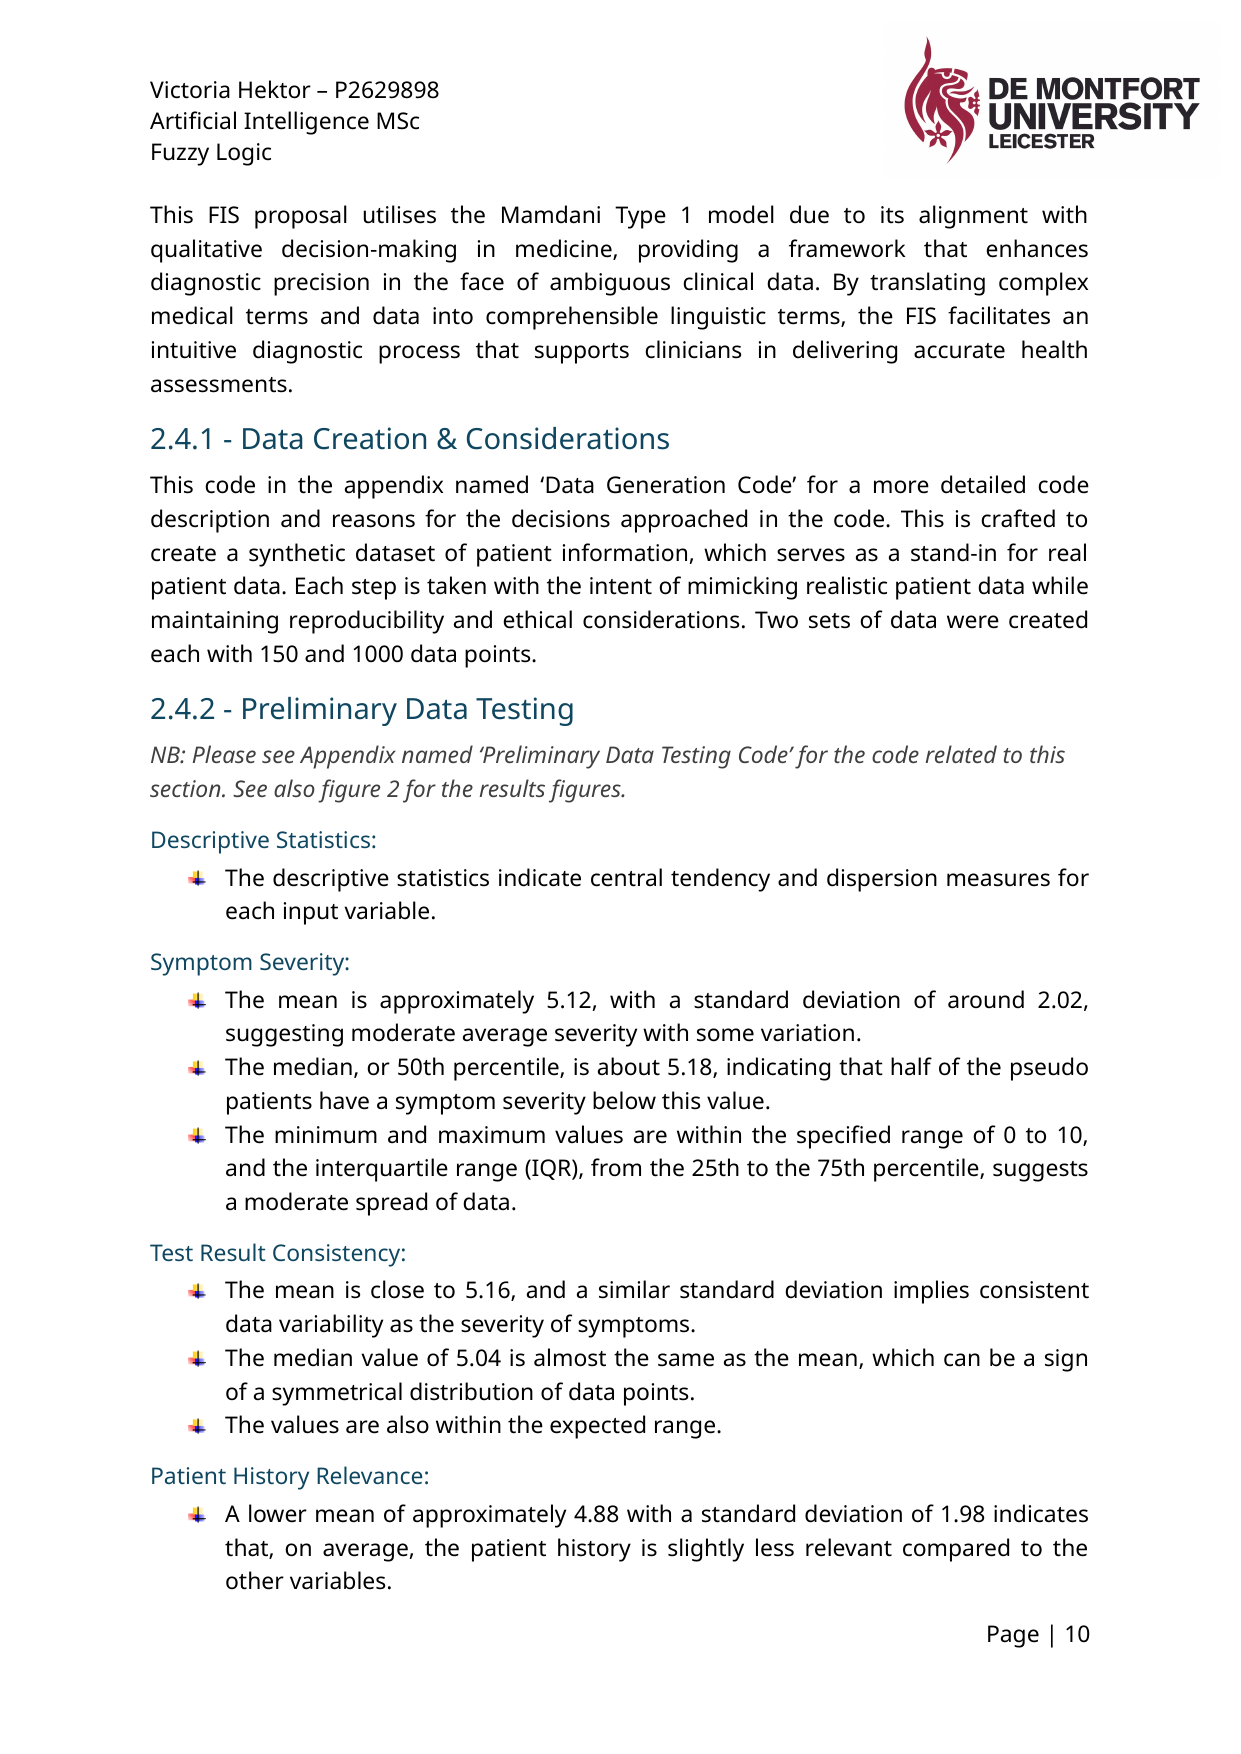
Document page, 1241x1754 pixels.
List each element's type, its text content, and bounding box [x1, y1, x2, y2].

picture [188, 1505, 206, 1523]
subtitle 2.4.2 - Preliminary Data Testing [150, 688, 1090, 728]
picture [188, 991, 206, 1009]
text NB: Please see Appendix named ‘Preliminary Data Testing Code’ for the code related to this section. See also figure 2 for the results figures. [150, 739, 1090, 804]
subtitle Patient History Relevance: [150, 1460, 1090, 1491]
subtitle Descriptive Statistics: [150, 823, 1090, 855]
list The values are also within the expected range. [187, 1409, 1090, 1441]
list A lower mean of approximately 4.88 with a standard deviation of 1.98 indicates that, on average, the patient history is slightly less relevant compared to the other variables. [187, 1498, 1090, 1596]
picture [188, 1059, 206, 1076]
picture [188, 1126, 206, 1144]
subtitle Symptom Severity: [150, 946, 1090, 977]
list The minimum and maximum values are within the specified range of 0 to 10, and the interquartile range (IQR), from the 25th to the 75th percentile, suggests a moderate spread of data. [187, 1118, 1090, 1217]
list The mean is approximately 5.12, with a standard deviation of around 2.02, suggesting moderate average severity with some variation. [187, 983, 1090, 1048]
text This FIS proposal utilises the Mamdani Type 1 model due to its alignment with qualitative decision-making in medicine, providing a framework that enhances diagnostic precision in the face of ambiguous clinical data. By translating complex medical terms and data into comprehensible linguistic terms, the FIS facilitates an intuitive diagnostic process that supports clinicians in delivering accurate health assessments. [150, 199, 1090, 399]
picture [882, 20, 1222, 180]
list The mean is close to 5.16, and a similar standard deviation implies consistent data variability as the severity of symptoms. [187, 1274, 1090, 1339]
picture [188, 1349, 206, 1367]
picture [188, 1282, 206, 1299]
list The descriptive statistics indicate central tendency and dispersion measures for each input variable. [187, 861, 1090, 926]
picture [188, 1417, 206, 1434]
list The median, or 50th percentile, is about 5.18, indicating that half of the pseudo patients have a symptom severity below this value. [187, 1051, 1090, 1116]
subtitle 2.4.1 - Data Creation & Considerations [150, 418, 1090, 458]
picture [188, 869, 206, 886]
text This code in the appendix named ‘Data Generation Code’ for a more detailed code description and reasons for the decisions approached in the code. This is crafted to create a synthetic dataset of patient information, which serves as a stand-in for real patient data. Each step is taken with the intent of mimicking realistic patient data while maintaining reproducibility and ethical considerations. Two sets of data were created each with 150 and 1000 data points. [150, 469, 1090, 669]
list The median value of 5.04 is almost the same as the mean, which can be a sign of a symmetrical distribution of data points. [187, 1342, 1090, 1407]
subtitle Test Result Consistency: [150, 1236, 1090, 1268]
